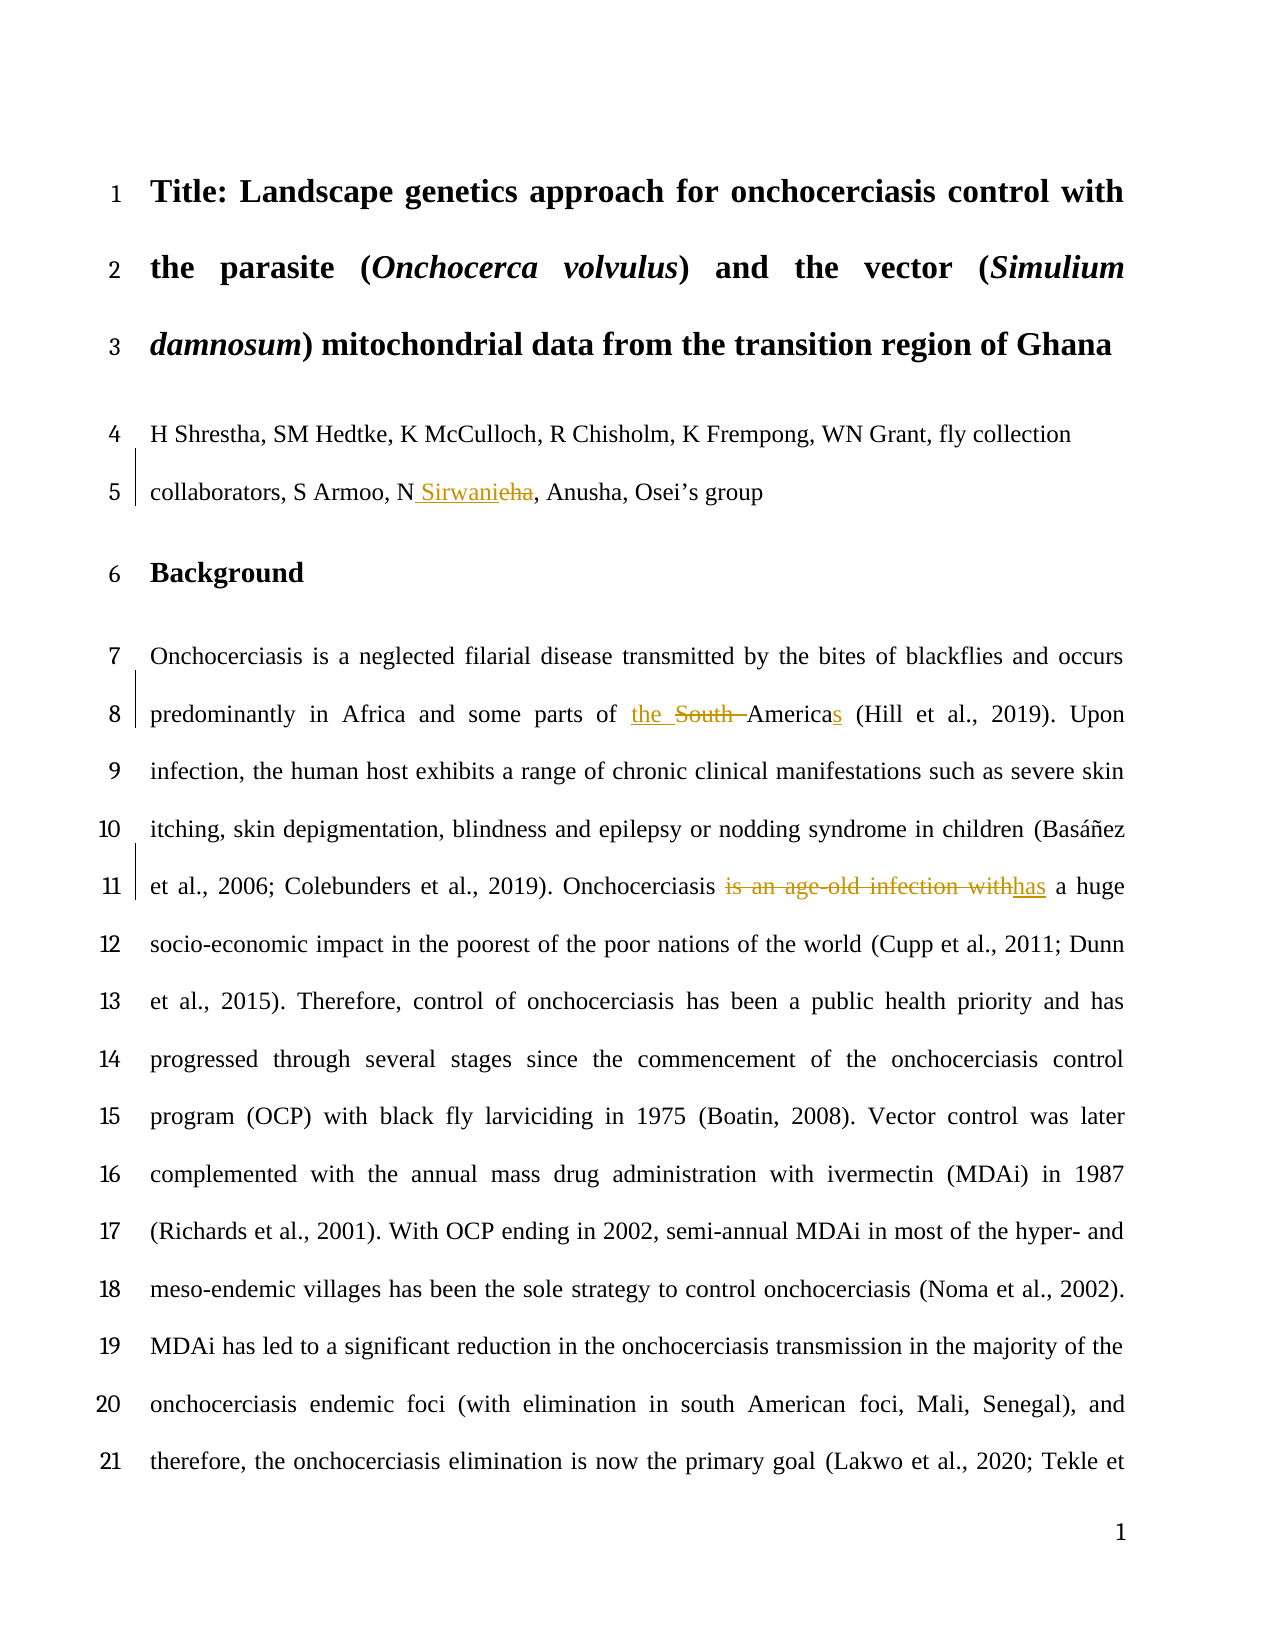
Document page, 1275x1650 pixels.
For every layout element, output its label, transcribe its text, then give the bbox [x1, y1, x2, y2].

text H Shrestha, SM Hedtke, K McCulloch, R Chisholm, K Frempong, WN Grant, fly collection collaborators, S Armoo, N, Anusha, Osei’s group [150, 419, 1125, 506]
subtitle Title: Landscape genetics approach for onchocerciasis control with the parasite (Onchocerca volvulus) and the vector (Simulium damnosum) mitochondrial data from the transition region of Ghana [150, 171, 1125, 362]
subtitle Background [150, 555, 1125, 589]
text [150, 641, 1125, 1475]
